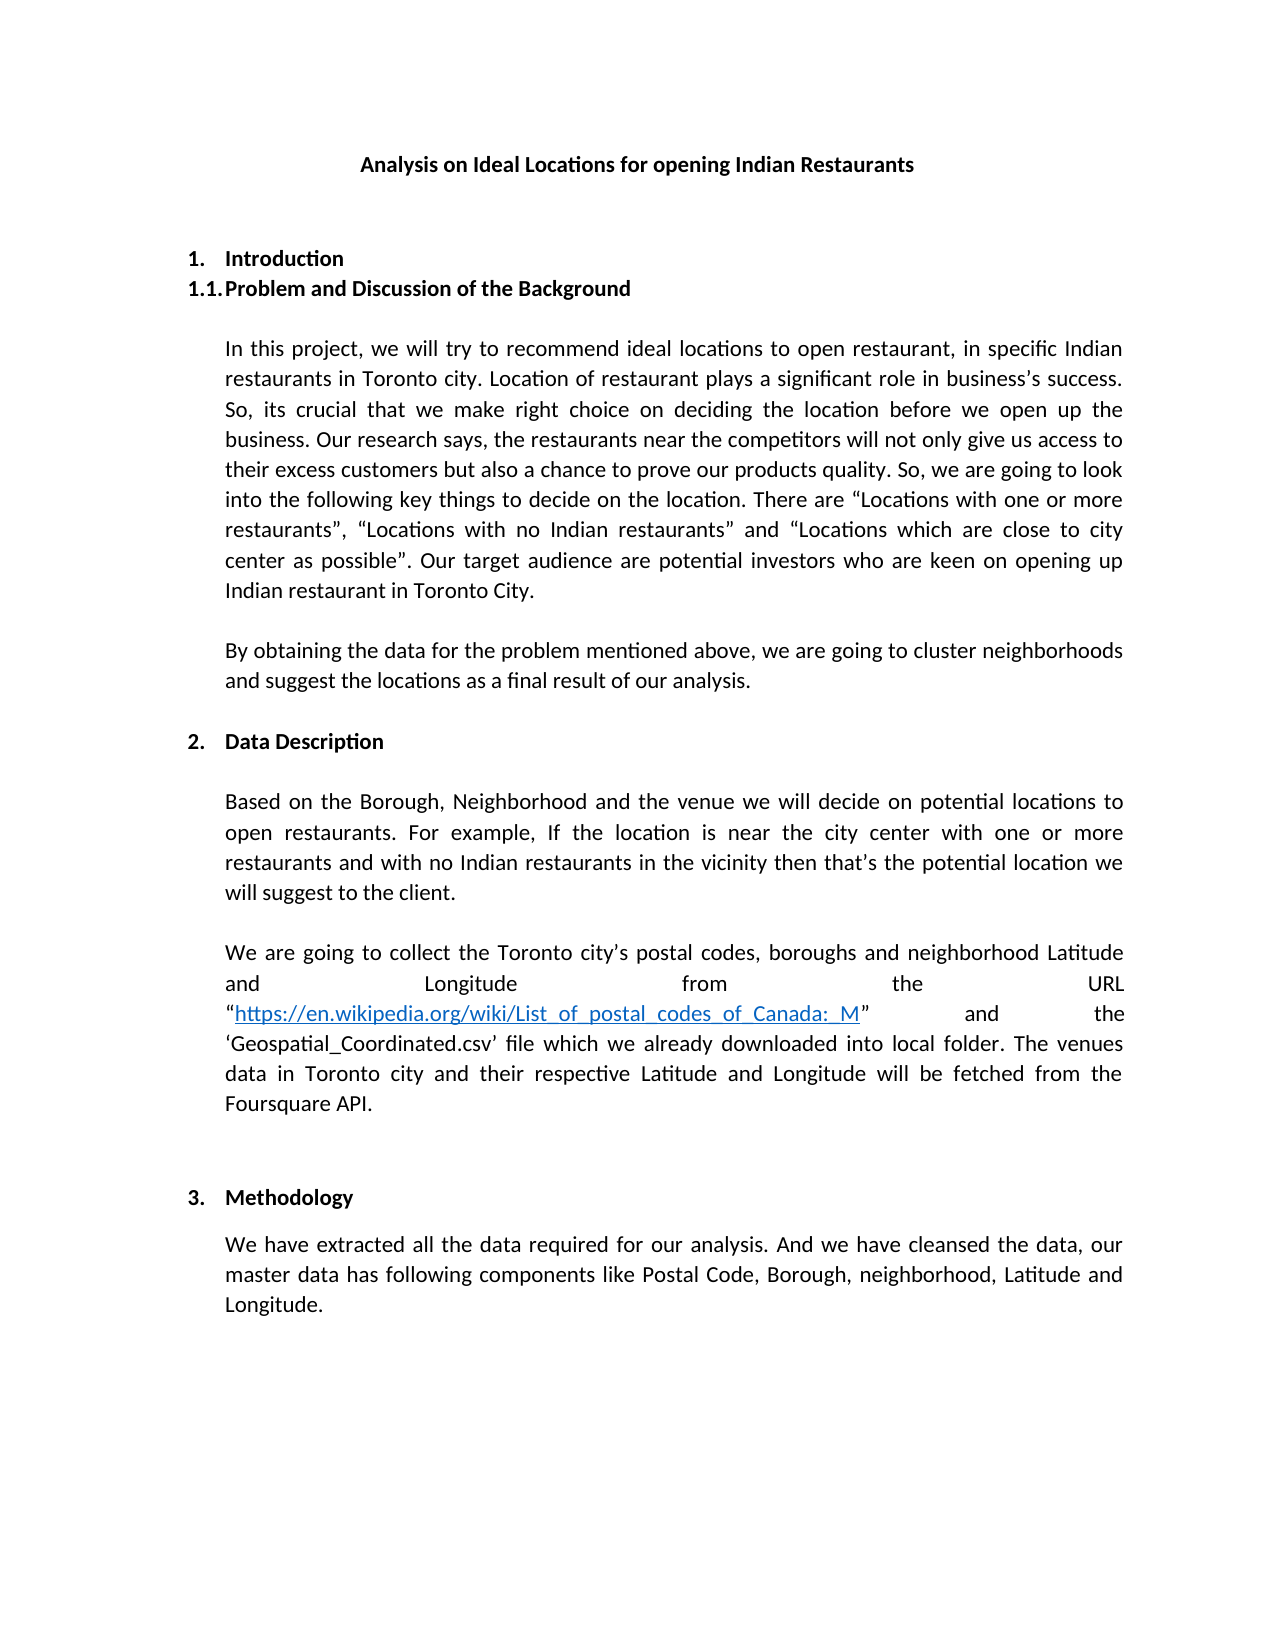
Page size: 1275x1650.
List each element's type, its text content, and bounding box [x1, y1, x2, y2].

list We are going to collect the Toronto city’s postal codes, boroughs and neighborhood Latitude and Longitude from the URL “https://en.wikipedia.org/wiki/List_of_postal_codes_of_Canada:_M” and the ‘Geospatial_Coordinated.csv’ file which we already downloaded into local folder. The venues data in Toronto city and their respective Latitude and Longitude will be fetched from the Foursquare API. [225, 938, 1125, 1118]
list Introduction [187, 244, 1125, 272]
text Analysis on Ideal Locations for opening Indian Restaurants [150, 150, 1125, 178]
list By obtaining the data for the problem mentioned above, we are going to cluster neighborhoods and suggest the locations as a final result of our analysis. [225, 636, 1125, 695]
text We have extracted all the data required for our analysis. And we have cleansed the data, our master data has following components like Postal Code, Borough, neighborhood, Latitude and Longitude. [225, 1230, 1125, 1319]
list Based on the Borough, Neighborhood and the venue we will decide on potential locations to open restaurants. For example, If the location is near the city center with one or more restaurants and with no Indian restaurants in the vicinity then that’s the potential location we will suggest to the client. [225, 787, 1125, 906]
list Methodology [187, 1183, 1125, 1211]
list Data Description [187, 727, 1125, 755]
list In this project, we will try to recommend ideal locations to open restaurant, in specific Indian restaurants in Toronto city. Location of restaurant plays a significant role in business’s success. So, its crucial that we make right choice on deciding the location before we open up the business. Our research says, the restaurants near the competitors will not only give us access to their excess customers but also a chance to prove our products quality. So, we are going to look into the following key things to decide on the location. There are “Locations with one or more restaurants”, “Locations with no Indian restaurants” and “Locations which are close to city center as possible”. Our target audience are potential investors who are keen on opening up Indian restaurant in Toronto City. [225, 334, 1125, 604]
list Problem and Discussion of the Background [187, 274, 1125, 302]
